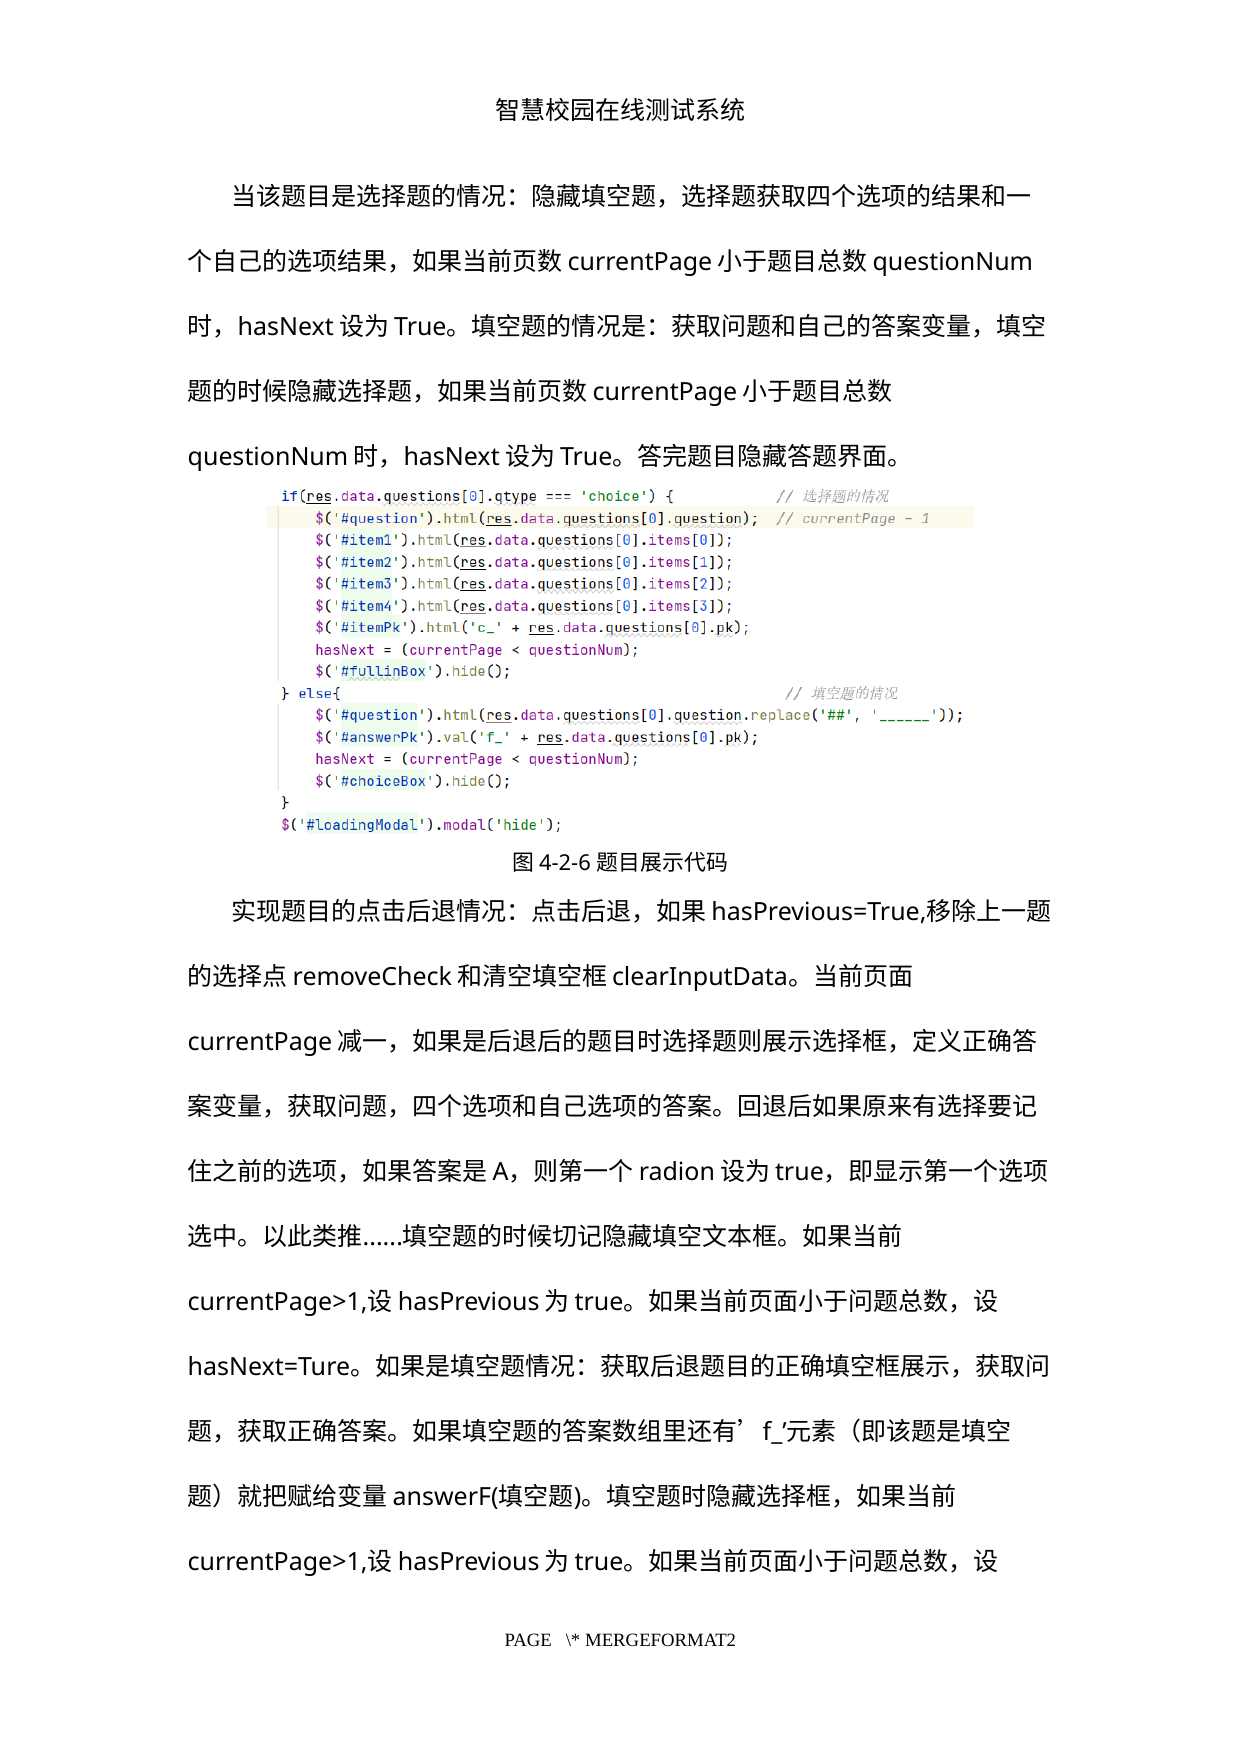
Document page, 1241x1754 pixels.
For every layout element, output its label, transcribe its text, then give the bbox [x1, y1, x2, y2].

text 图4-2-6 题目展示代码 [187, 844, 1053, 877]
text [187, 877, 1053, 1592]
text 当该题目是选择题的情况：隐藏填空题，选择题获取四个选项的结果和一个自己的选项结果，如果当前页数currentPage小于题目总数questionNum时，hasNext设为True。填空题的情况是：获取问题和自己的答案变量，填空题的时候隐藏选择题，如果当前页数currentPage小于题目总数questionNum时，hasNext设为True。答完题目隐藏答题界面。 [187, 162, 1053, 487]
picture [266, 487, 974, 837]
